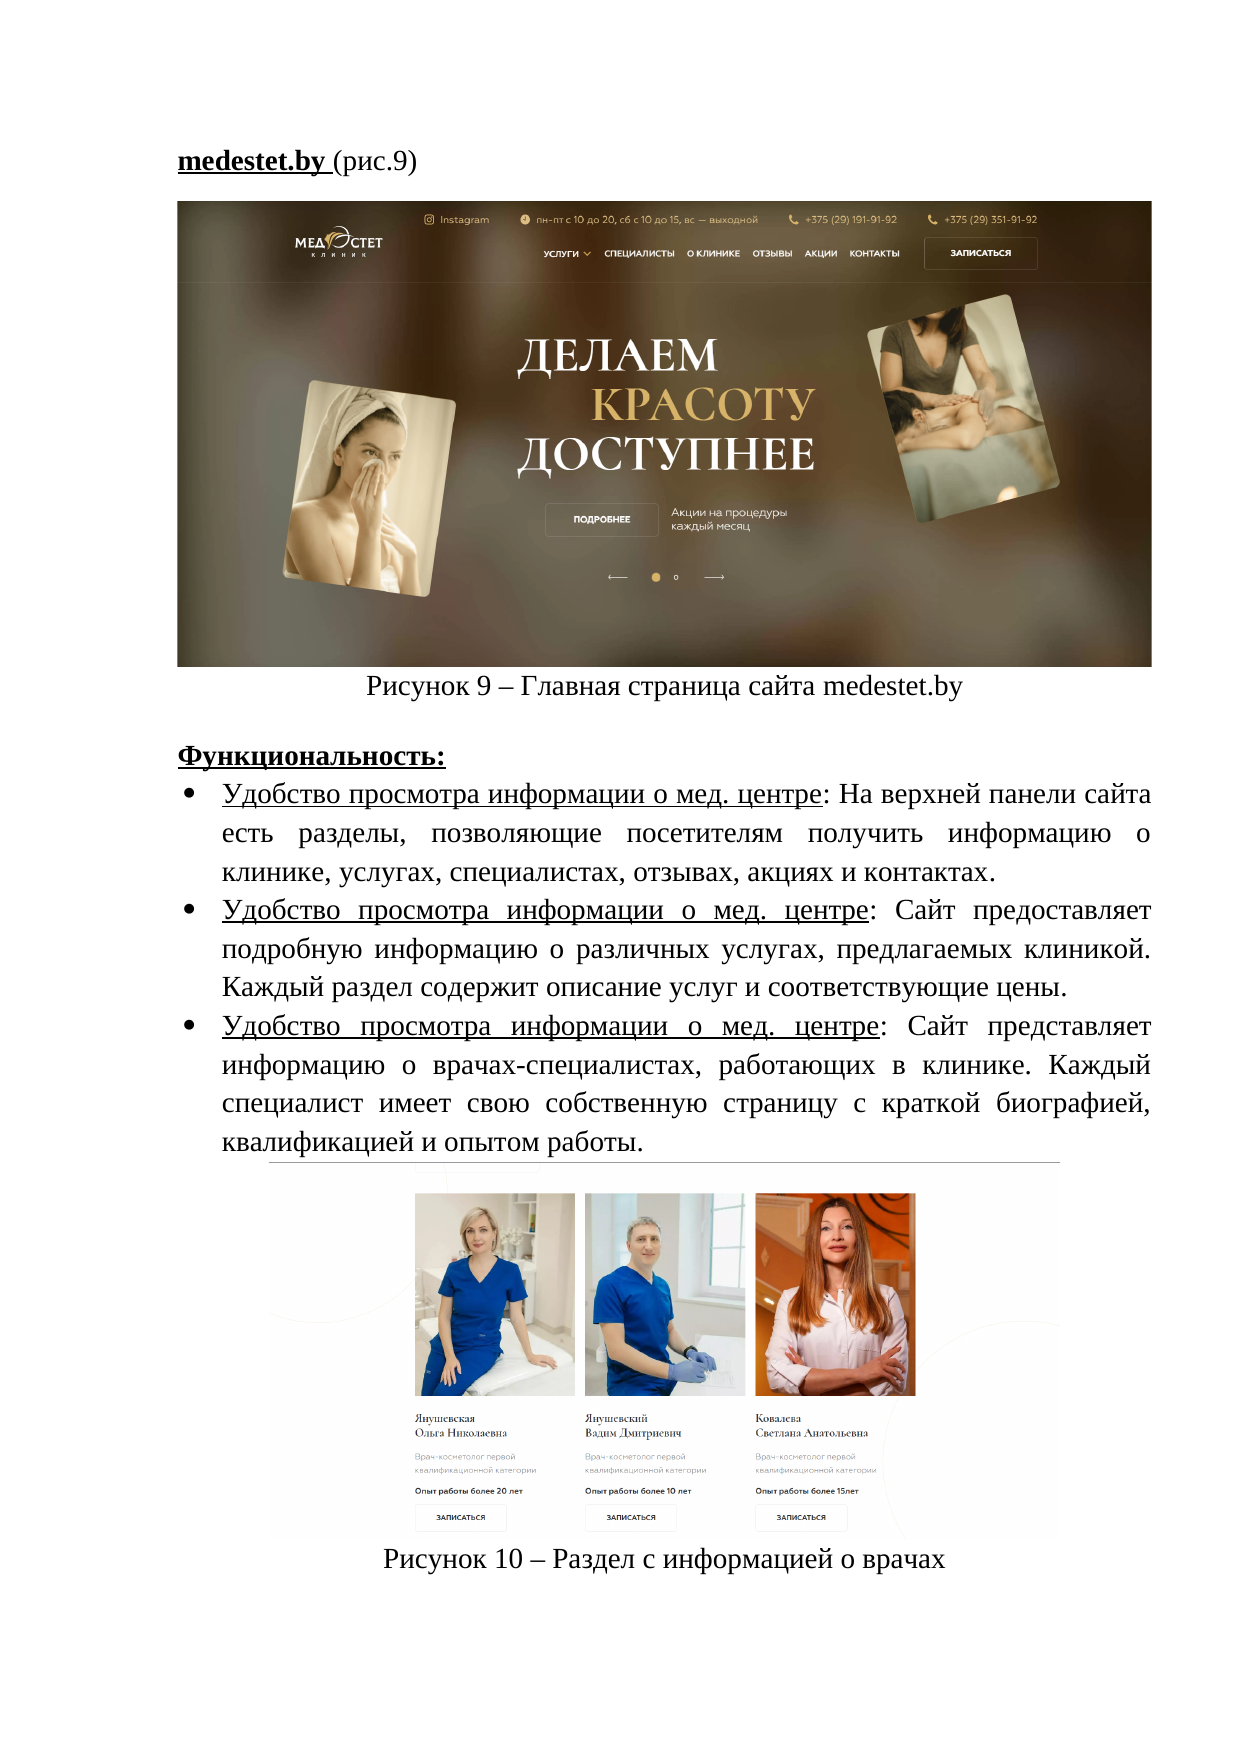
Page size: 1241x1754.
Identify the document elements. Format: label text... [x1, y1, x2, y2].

list Удобство просмотра информации о мед. центре: Сайт представляет информацию о врачах-специалистах, работающих в клинике. Каждый специалист имеет свою собственную страницу с краткой биографией, квалификацией и опытом работы. [184, 1008, 1152, 1157]
list Удобство просмотра информации о мед. центре: Сайт предоставляет подробную информацию о различных услугах, предлагаемых клиникой. Каждый раздел содержит описание услуг и соответствующие цены. [184, 892, 1152, 1003]
text Рисунок 10 – Раздел с информацией о врачах [177, 1541, 1152, 1575]
text Функциональность: [177, 738, 1152, 772]
list Удобство просмотра информации о мед. центре: На верхней панели сайта есть разделы, позволяющие посетителям получить информацию о клинике, услугах, специалистах, отзывах, акциях и контактах. [184, 777, 1152, 887]
text medestet.by (рис.9) [177, 143, 1152, 177]
picture [177, 201, 1152, 667]
picture [268, 1162, 1061, 1540]
text Рисунок 9 – Главная страница сайта medestet.by [177, 668, 1152, 702]
